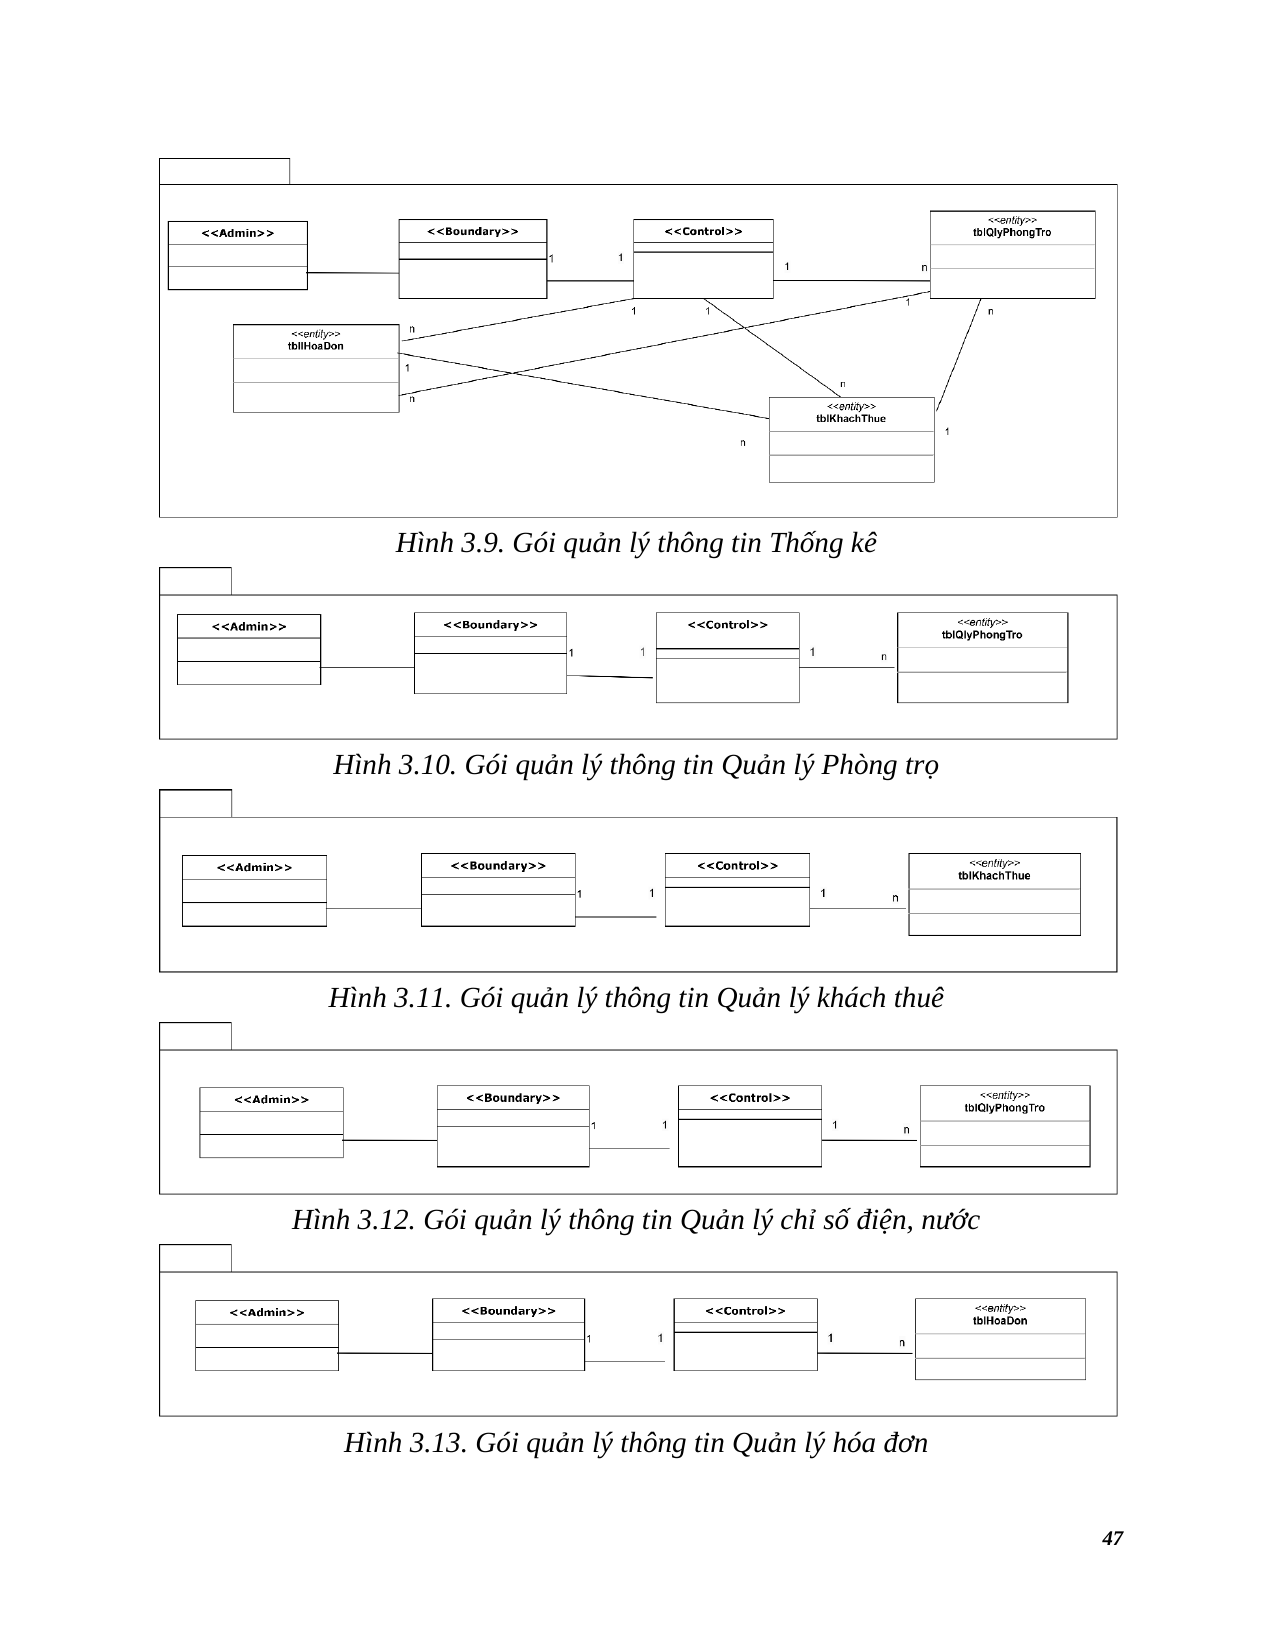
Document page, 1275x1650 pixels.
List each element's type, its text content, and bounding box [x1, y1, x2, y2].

picture [150, 1236, 1125, 1425]
picture [150, 781, 1125, 981]
text Hình 3.13. Gói quản lý thông tin Quản lý hóa đơn [150, 1425, 1125, 1458]
picture [150, 1013, 1125, 1203]
picture [150, 150, 1125, 526]
text Hình 3.12. Gói quản lý thông tin Quản lý chỉ số điện, nước [150, 1203, 1125, 1236]
text Hình 3.11. Gói quản lý thông tin Quản lý khách thuê [150, 981, 1125, 1013]
text Hình 3.10. Gói quản lý thông tin Quản lý Phòng trọ [150, 748, 1125, 781]
picture [150, 558, 1125, 748]
text Hình 3.9. Gói quản lý thông tin Thống kê [150, 526, 1125, 558]
